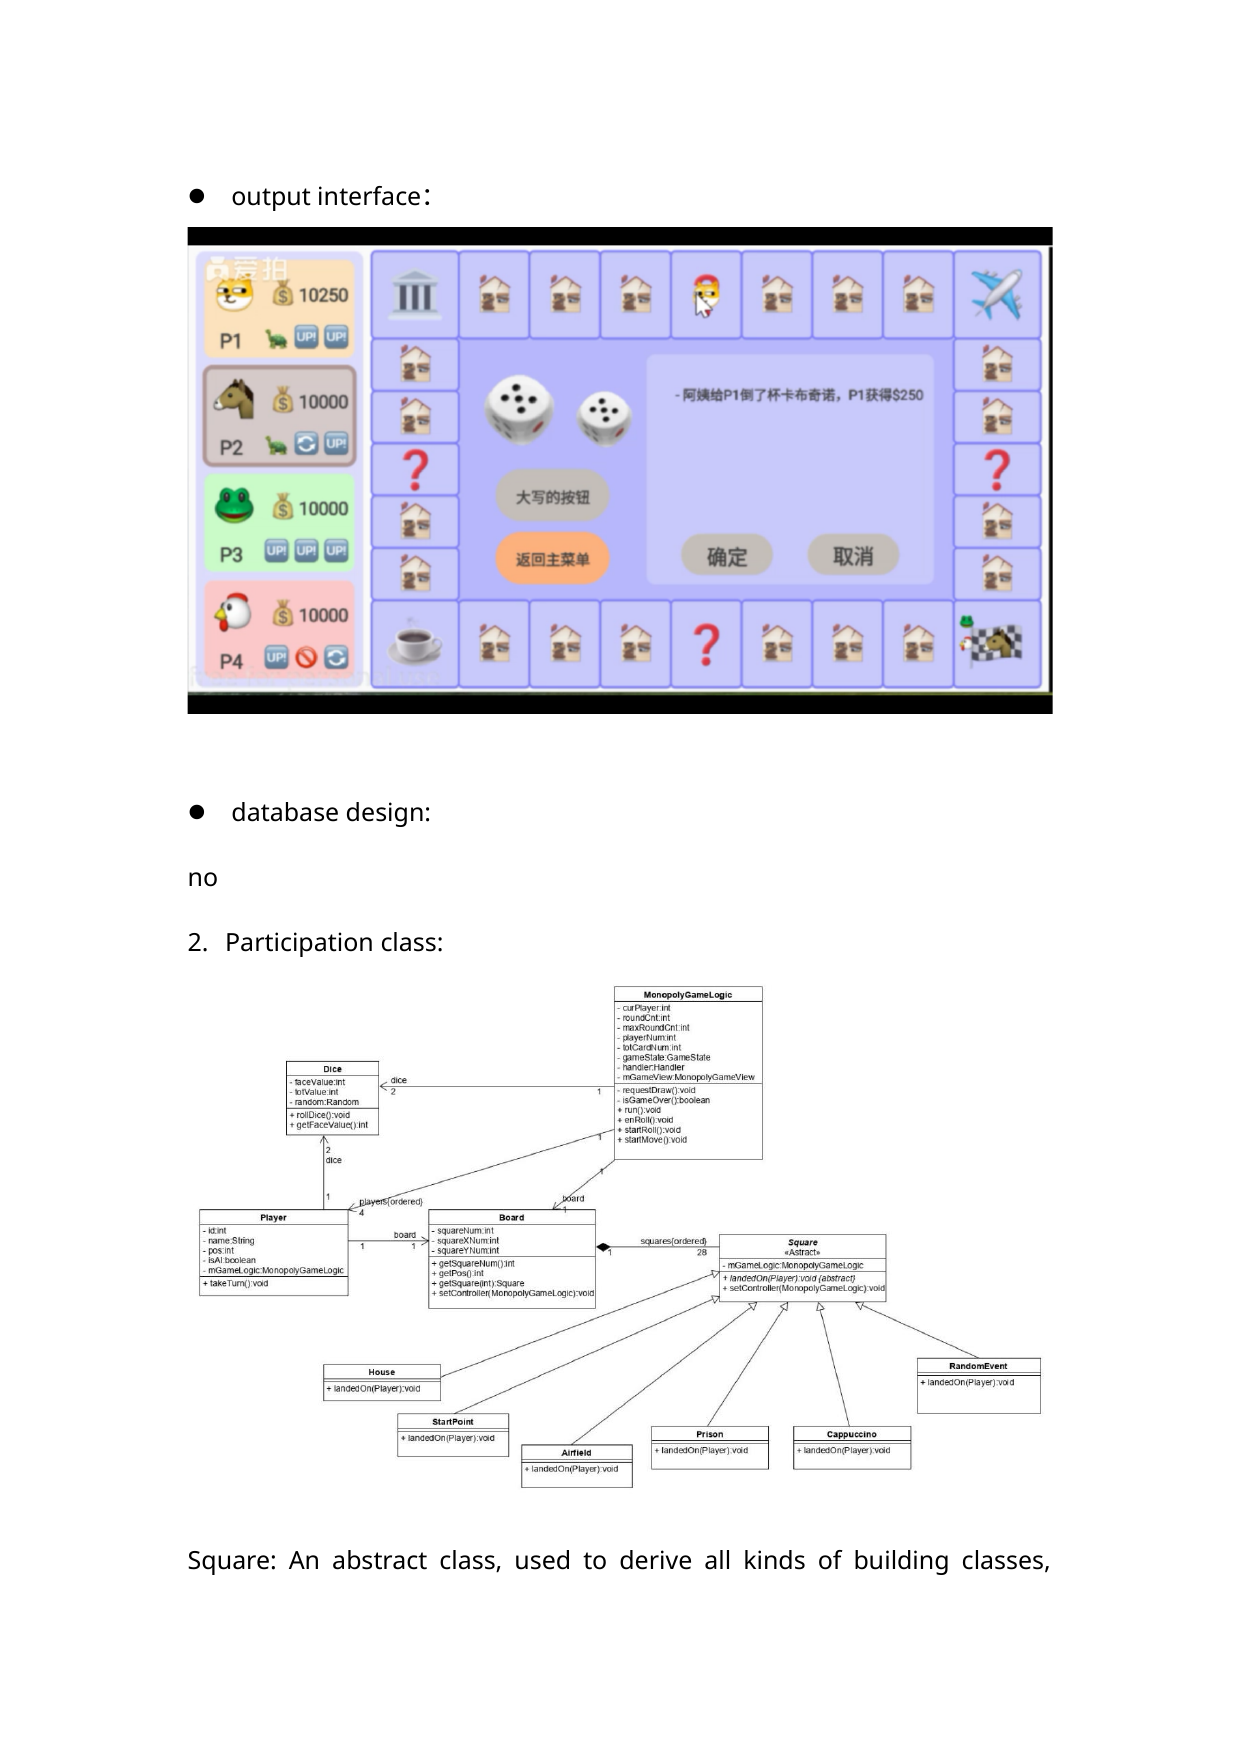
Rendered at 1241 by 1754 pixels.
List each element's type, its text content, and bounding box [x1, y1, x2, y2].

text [187, 1527, 1053, 1592]
list output interface： [187, 162, 1053, 227]
list database design: [187, 779, 1053, 844]
picture [187, 974, 1053, 1500]
list Participation class: [187, 909, 1053, 974]
picture [187, 227, 1053, 714]
text no [187, 844, 1053, 909]
